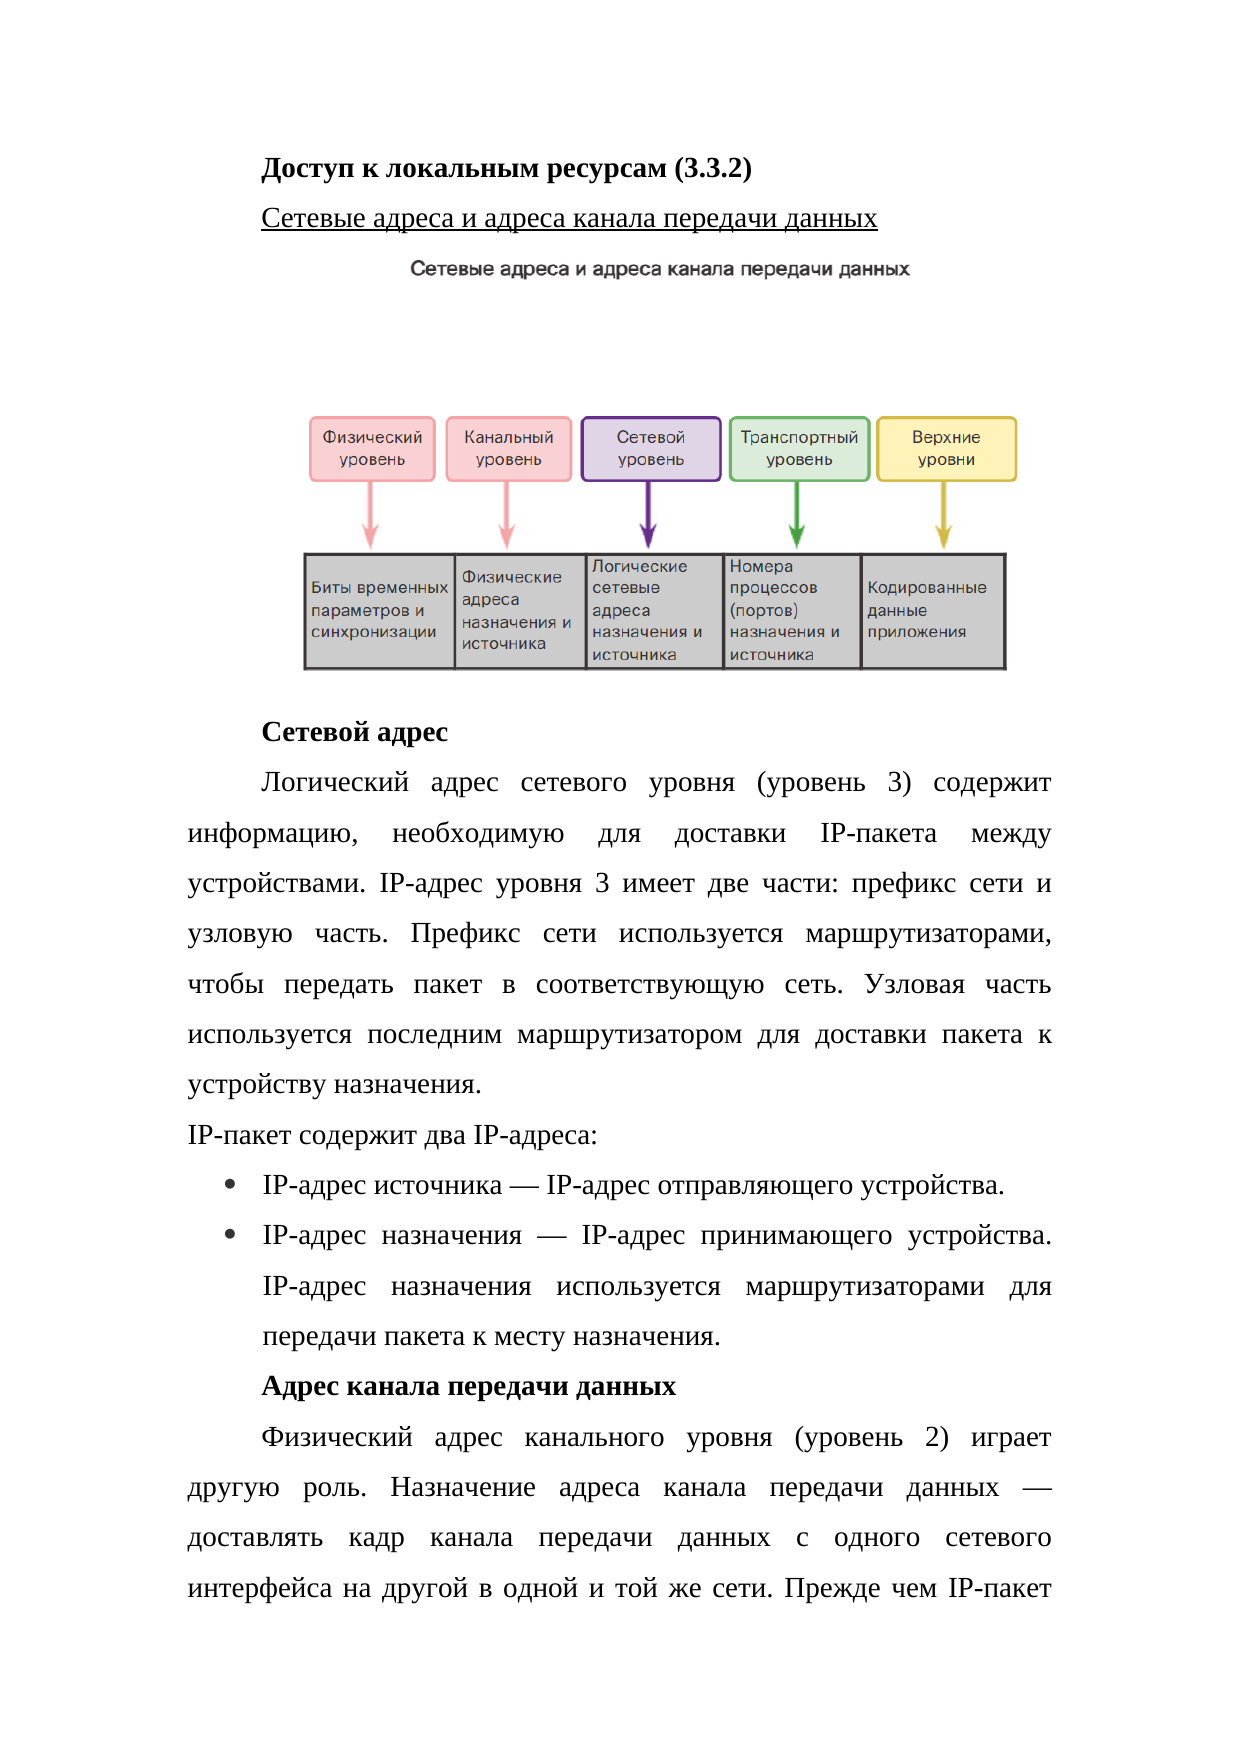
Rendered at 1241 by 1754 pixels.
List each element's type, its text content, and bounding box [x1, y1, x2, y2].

text Доступ к локальным ресурсам (3.3.2) [187, 150, 1053, 183]
text Логический адрес сетевого уровня (уровень 3) содержит информацию, необходимую для доставки IP-пакета между устройствами. IP-адрес уровня 3 имеет две части: префикс сети и узловую часть. Префикс сети используется маршрутизаторами, чтобы передать пакет в соответствующую сеть. Узловая часть используется последним маршрутизатором для доставки пакета к устройству назначения. [187, 764, 1053, 1100]
text Сетевые адреса и адреса канала передачи данных [187, 200, 1053, 234]
text IP-пакет содержит два IP-адреса: [187, 1117, 1053, 1150]
text Сетевой адрес [187, 714, 1053, 748]
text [187, 1419, 1053, 1603]
text Адрес канала передачи данных [187, 1368, 1053, 1402]
list IP-адрес назначения — IP-адрес принимающего устройства. IP-адрес назначения используется маршрутизаторами для передачи пакета к месту назначения. [225, 1217, 1053, 1352]
list IP-адрес источника — IP-адрес отправляющего устройства. [225, 1167, 1053, 1201]
